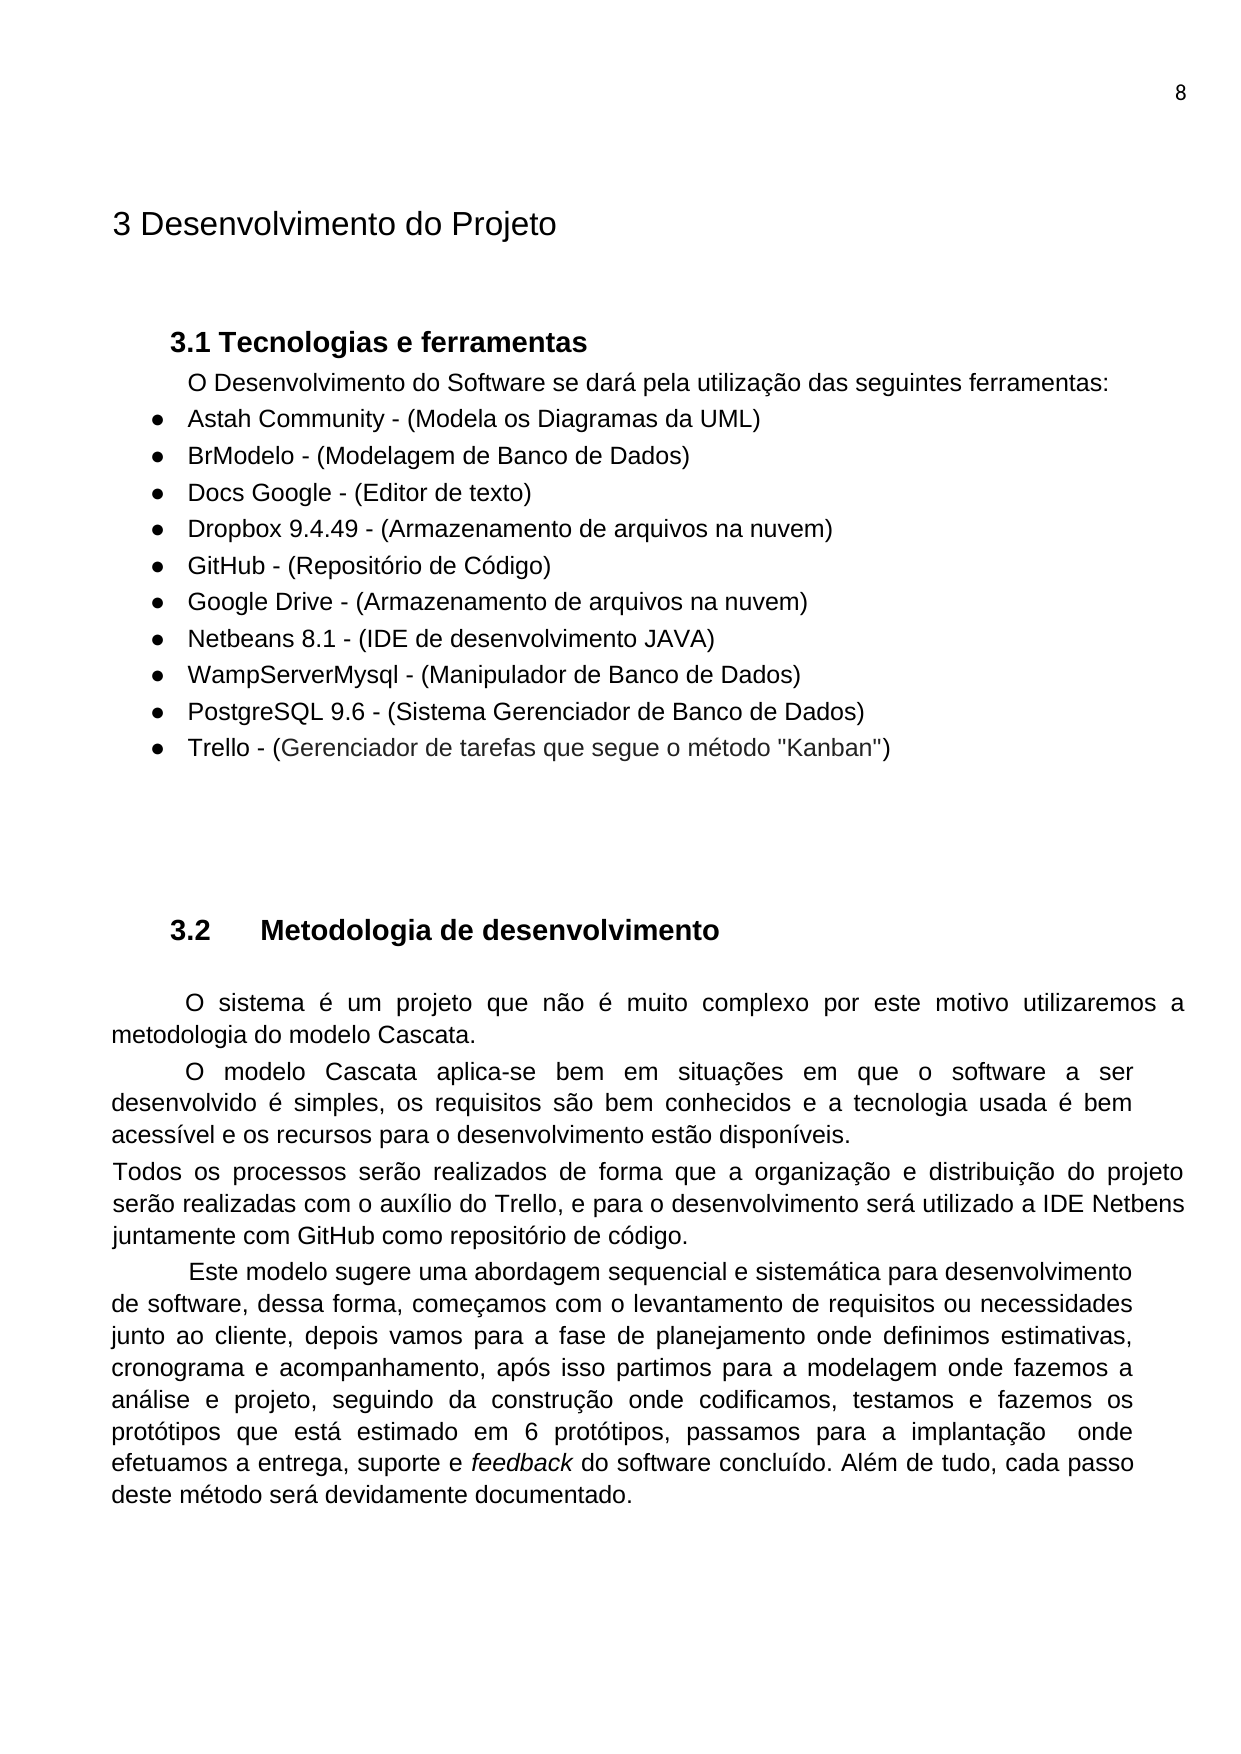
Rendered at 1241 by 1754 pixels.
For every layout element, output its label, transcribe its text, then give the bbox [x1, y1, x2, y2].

subtitle 3.2 Metodologia de desenvolvimento [170, 913, 1188, 946]
list Google Drive - (Armazenamento de arquivos na nuvem) [150, 587, 1186, 616]
list Dropbox 9.4.49 - (Armazenamento de arquivos na nuvem) [150, 514, 1186, 543]
list PostgreSQL 9.6 - (Sistema Gerenciador de Banco de Dados) [150, 697, 1186, 726]
list Trello - (Gerenciador de tarefas que segue o método "Kanban") [150, 733, 1186, 762]
text O modelo Cascata aplica-se bem em situações em que o software a ser desenvolvido é simples, os requisitos são bem conhecidos e a tecnologia usada é bem acessível e os recursos para o desenvolvimento estão disponíveis. [111, 1057, 1135, 1149]
text O sistema é um projeto que não é muito complexo por este motivo utilizaremos a metodologia do modelo Cascata. [111, 988, 1186, 1049]
list Astah Community - (Modela os Diagramas da UML) [150, 404, 1186, 433]
text 3 Desenvolvimento do Projeto [112, 204, 1186, 242]
text Todos os processos serão realizados de forma que a organização e distribuição do projeto serão realizadas com o auxílio do Trello, e para o desenvolvimento será utilizado a IDE Netbens juntamente com GitHub como repositório de código. [112, 1157, 1186, 1249]
text O Desenvolvimento do Software se dará pela utilização das seguintes ferramentas: [187, 368, 1186, 397]
list BrModelo - (Modelagem de Banco de Dados) [150, 441, 1186, 470]
list WampServerMysql - (Manipulador de Banco de Dados) [150, 660, 1186, 689]
subtitle 3.1 Tecnologias e ferramentas [170, 326, 1188, 359]
list GitHub - (Repositório de Código) [150, 551, 1186, 579]
list Netbeans 8.1 - (IDE de desenvolvimento JAVA) [150, 624, 1186, 652]
text Este modelo sugere uma abordagem sequencial e sistemática para desenvolvimento de software, dessa forma, começamos com o levantamento de requisitos ou necessidades junto ao cliente, depois vamos para a fase de planejamento onde definimos estimativas, cronograma e acompanhamento, após isso partimos para a modelagem onde fazemos a análise e projeto, seguindo da construção onde codificamos, testamos e fazemos os protótipos que está estimado em 6 protótipos, passamos para a implantação onde efetuamos a entrega, suporte e feedback do software concluído. Além de tudo, cada passo deste método será devidamente documentado. [111, 1257, 1135, 1509]
list Docs Google - (Editor de texto) [150, 477, 1186, 506]
